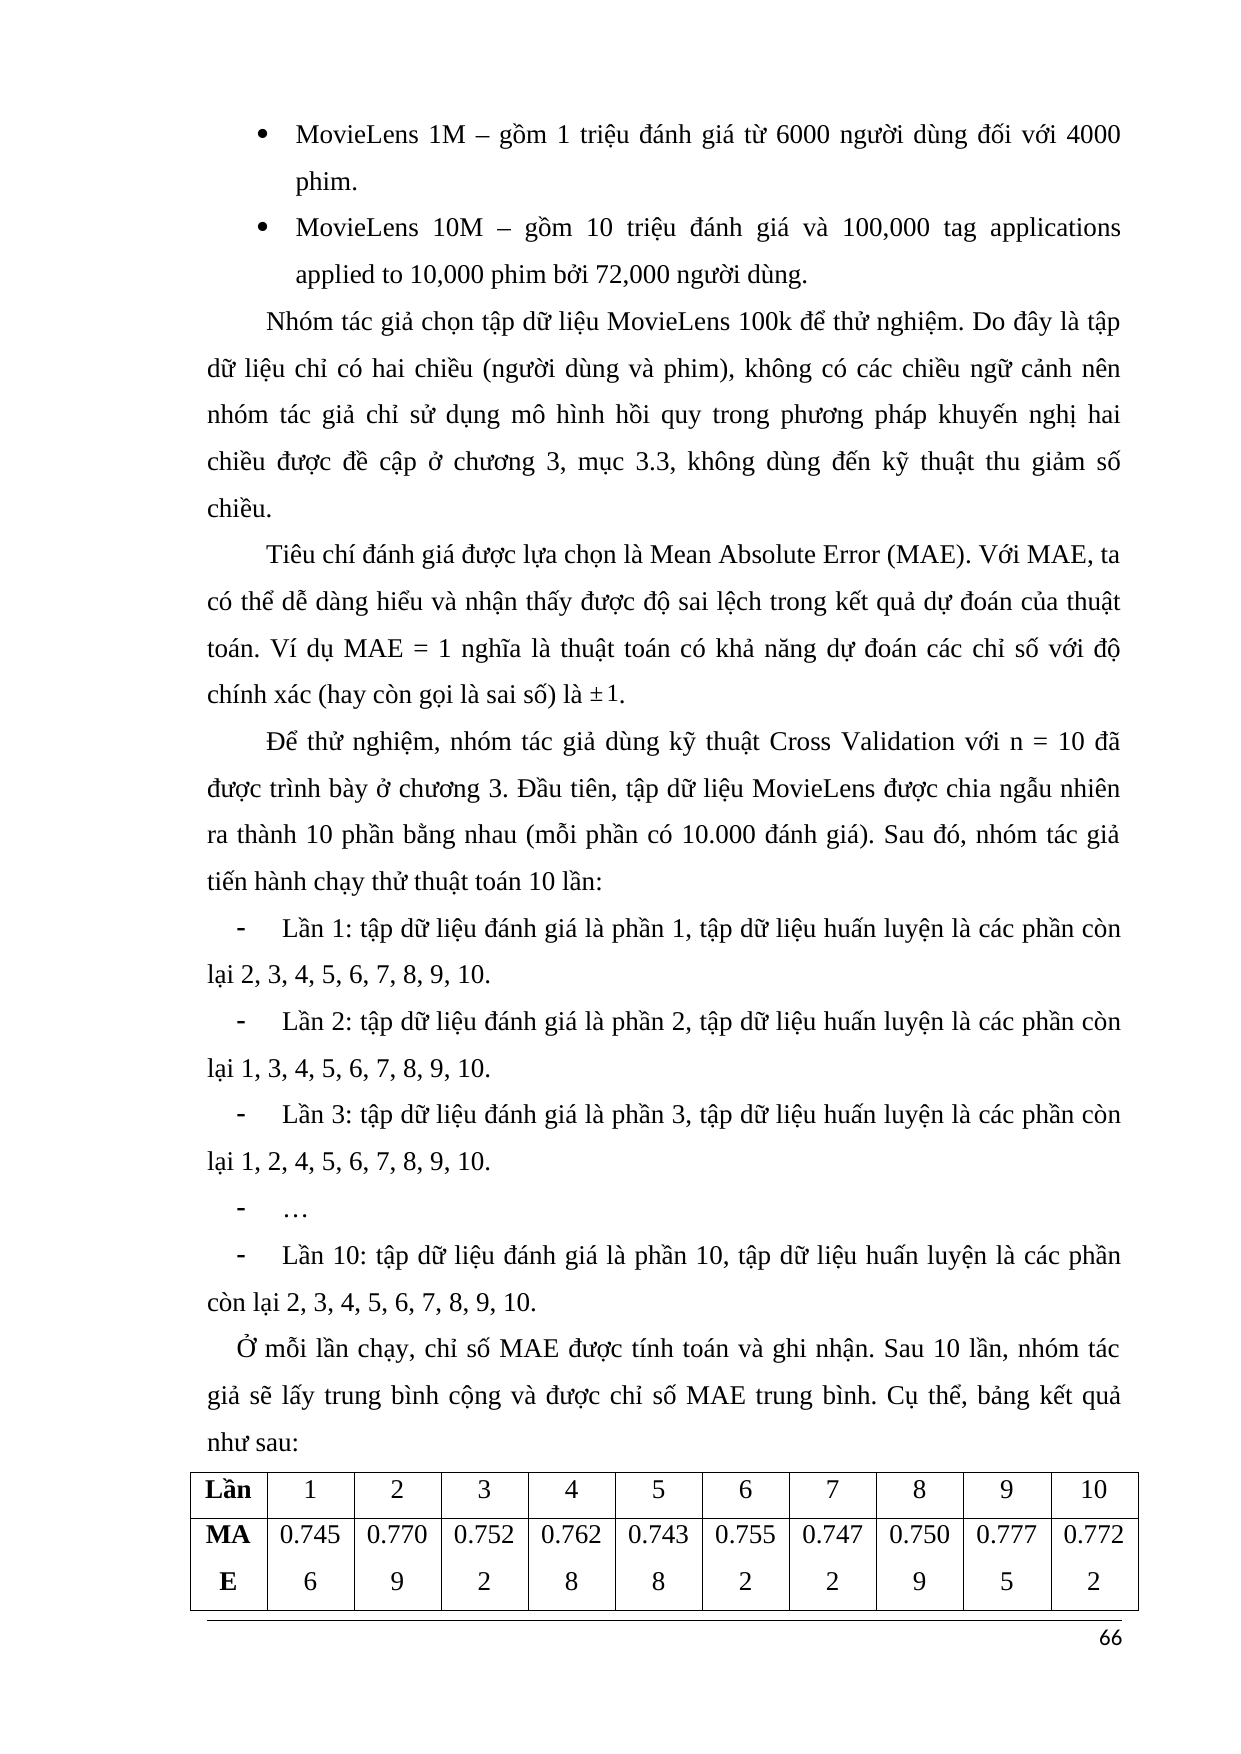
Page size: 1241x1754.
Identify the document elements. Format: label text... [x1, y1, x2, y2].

table_header 8 [877, 1473, 963, 1518]
table_cell 0.7509 [877, 1519, 963, 1609]
table_header 2 [355, 1473, 441, 1518]
table_cell 0.7472 [790, 1519, 876, 1609]
table_header 1 [268, 1473, 354, 1518]
table_cell 0.7722 [1052, 1519, 1138, 1609]
table_cell 0.7775 [964, 1519, 1051, 1609]
table_cell 0.7709 [355, 1519, 441, 1609]
table_cell 0.7628 [529, 1519, 615, 1609]
table_cell 0.7456 [268, 1519, 354, 1609]
table_header 10 [1052, 1473, 1138, 1518]
table_cell 0.7438 [616, 1519, 702, 1609]
table_header 5 [616, 1473, 702, 1518]
text Tiêu chí đánh giá được lựa chọn là Mean Absolute Error (MAE). Với MAE, ta có thể dễ dàng hiểu và nhận thấy được độ sai lệch trong kết quả dự đoán của thuật toán. Ví dụ MAE = 1 nghĩa là thuật toán có khả năng dự đoán các chỉ số với độ chính xác (hay còn gọi là sai số) là . [207, 538, 1122, 709]
list Lần 2: tập dữ liệu đánh giá là phần 2, tập dữ liệu huấn luyện là các phần còn lại 1, 3, 4, 5, 6, 7, 8, 9, 10. [207, 1005, 1122, 1083]
list Lần 1: tập dữ liệu đánh giá là phần 1, tập dữ liệu huấn luyện là các phần còn lại 2, 3, 4, 5, 6, 7, 8, 9, 10. [207, 912, 1122, 989]
table_header 7 [790, 1473, 876, 1518]
table_header 6 [703, 1473, 789, 1518]
table_header Lần [191, 1473, 267, 1518]
table_header 9 [964, 1473, 1051, 1518]
text Nhóm tác giả chọn tập dữ liệu MovieLens 100k để thử nghiệm. Do đây là tập dữ liệu chỉ có hai chiều (người dùng và phim), không có các chiều ngữ cảnh nên nhóm tác giả chỉ sử dụng mô hình hồi quy trong phương pháp khuyến nghị hai chiều được đề cập ở chương 3, mục 3.3, không dùng đến kỹ thuật thu giảm số chiều. [207, 305, 1122, 523]
table_header 3 [442, 1473, 528, 1518]
list MovieLens 10M – gồm 10 triệu đánh giá và 100,000 tag applications applied to 10,000 phim bởi 72,000 người dùng. [258, 212, 1122, 289]
list … [207, 1192, 1122, 1223]
list Lần 3: tập dữ liệu đánh giá là phần 3, tập dữ liệu huấn luyện là các phần còn lại 1, 2, 4, 5, 6, 7, 8, 9, 10. [207, 1098, 1122, 1176]
text Ở mỗi lần chạy, chỉ số MAE được tính toán và ghi nhận. Sau 10 lần, nhóm tác giả sẽ lấy trung bình cộng và được chỉ số MAE trung bình. Cụ thể, bảng kết quả như sau: [207, 1332, 1122, 1457]
list Lần 10: tập dữ liệu đánh giá là phần 10, tập dữ liệu huấn luyện là các phần còn lại 2, 3, 4, 5, 6, 7, 8, 9, 10. [207, 1239, 1122, 1317]
table_cell 0.7552 [703, 1519, 789, 1609]
table_cell MAE [191, 1519, 267, 1609]
table_header 4 [529, 1473, 615, 1518]
text Để thử nghiệm, nhóm tác giả dùng kỹ thuật Cross Validation với n = 10 đã được trình bày ở chương 3. Đầu tiên, tập dữ liệu MovieLens được chia ngẫu nhiên ra thành 10 phần bằng nhau (mỗi phần có 10.000 đánh giá). Sau đó, nhóm tác giả tiến hành chạy thử thuật toán 10 lần: [207, 725, 1122, 896]
table_cell 0.7522 [442, 1519, 528, 1609]
list MovieLens 1M – gồm 1 triệu đánh giá từ 6000 người dùng đối với 4000 phim. [258, 118, 1122, 196]
